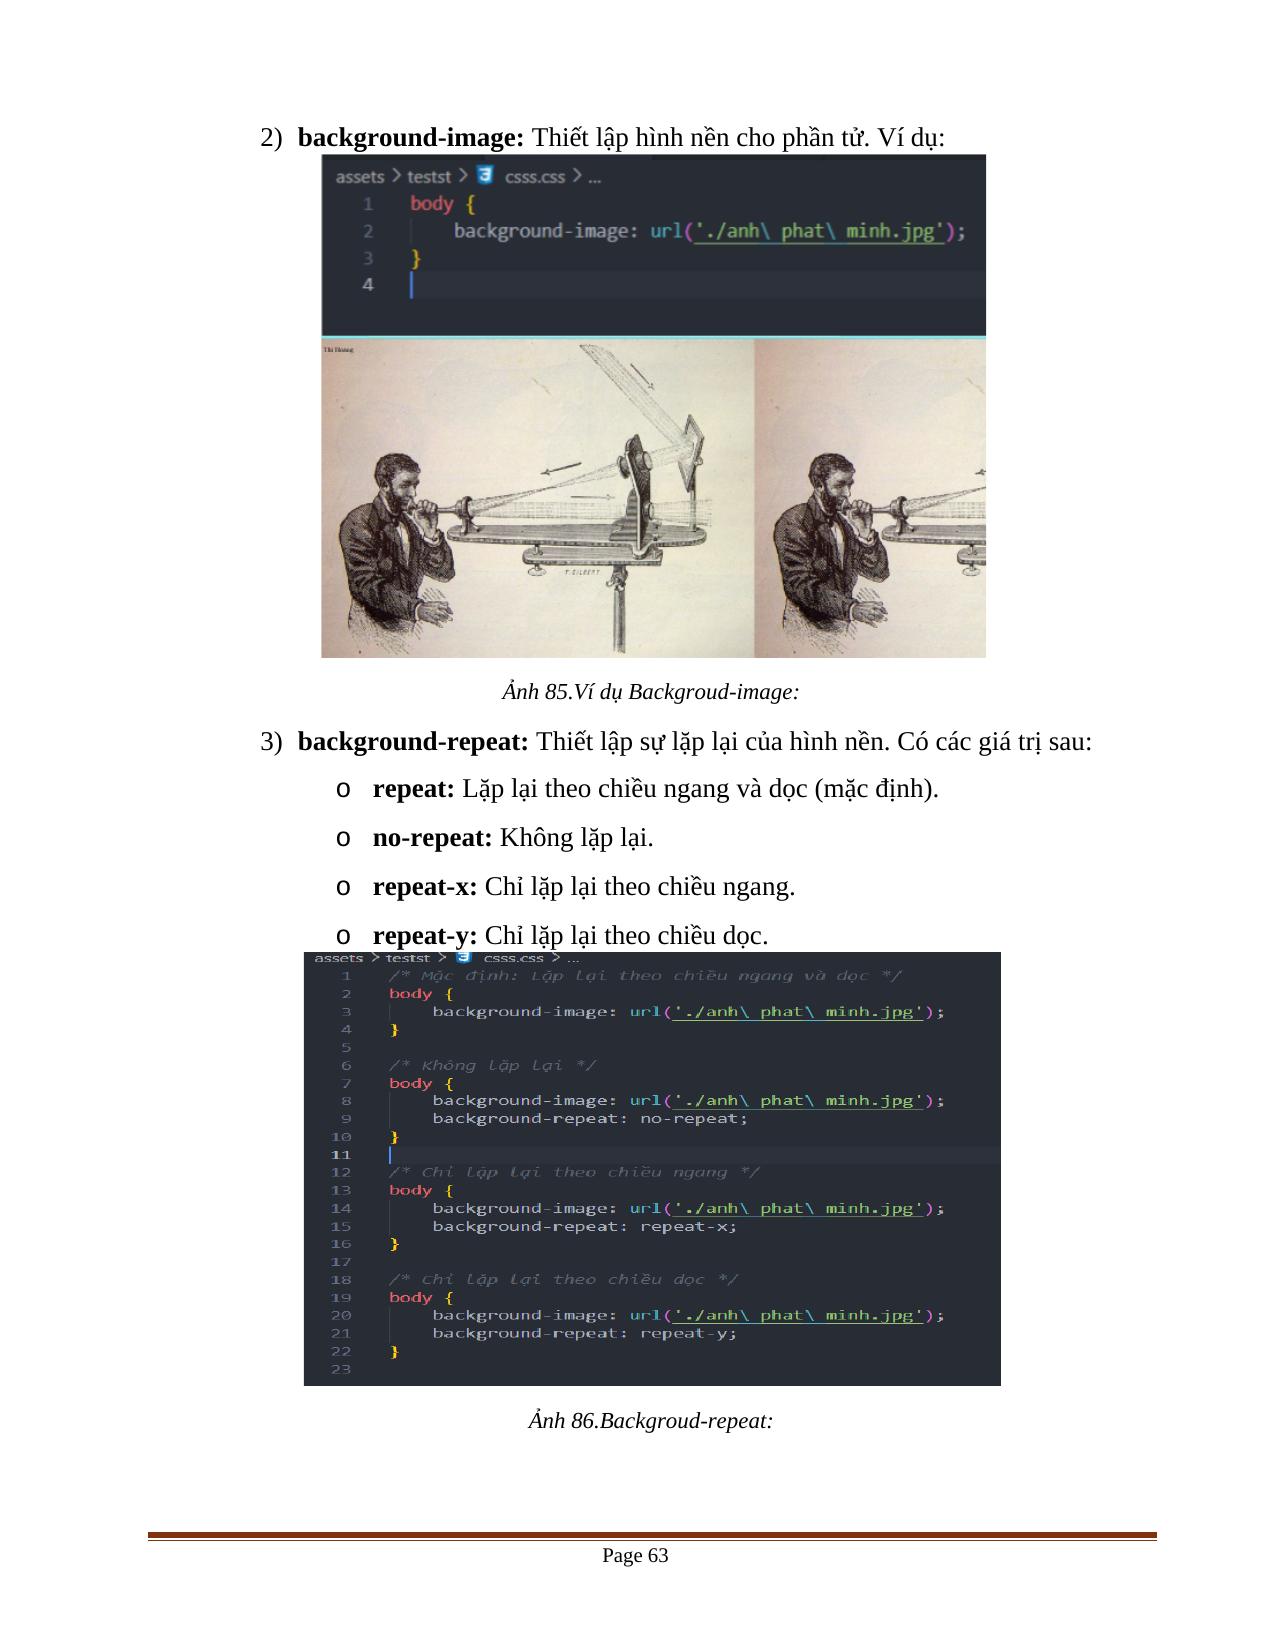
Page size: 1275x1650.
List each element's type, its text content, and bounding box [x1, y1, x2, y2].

list no-repeat: Không lặp lại. [335, 821, 1157, 854]
picture [303, 952, 1001, 1386]
picture [318, 152, 987, 658]
list background-repeat: Thiết lập sự lặp lại của hình nền. Có các giá trị sau: [260, 725, 1157, 756]
list repeat-x: Chỉ lặp lại theo chiều ngang. [335, 870, 1157, 903]
text Ảnh 85.Ví dụ Backgroud-image: [148, 678, 1157, 704]
list background-image: Thiết lập hình nền cho phần tử. Ví dụ: [260, 121, 1157, 152]
list repeat-y: Chỉ lặp lại theo chiều dọc. [335, 919, 1157, 952]
list repeat: Lặp lại theo chiều ngang và dọc (mặc định). [335, 772, 1157, 805]
text Ảnh 86.Backgroud-repeat: [148, 1407, 1157, 1433]
